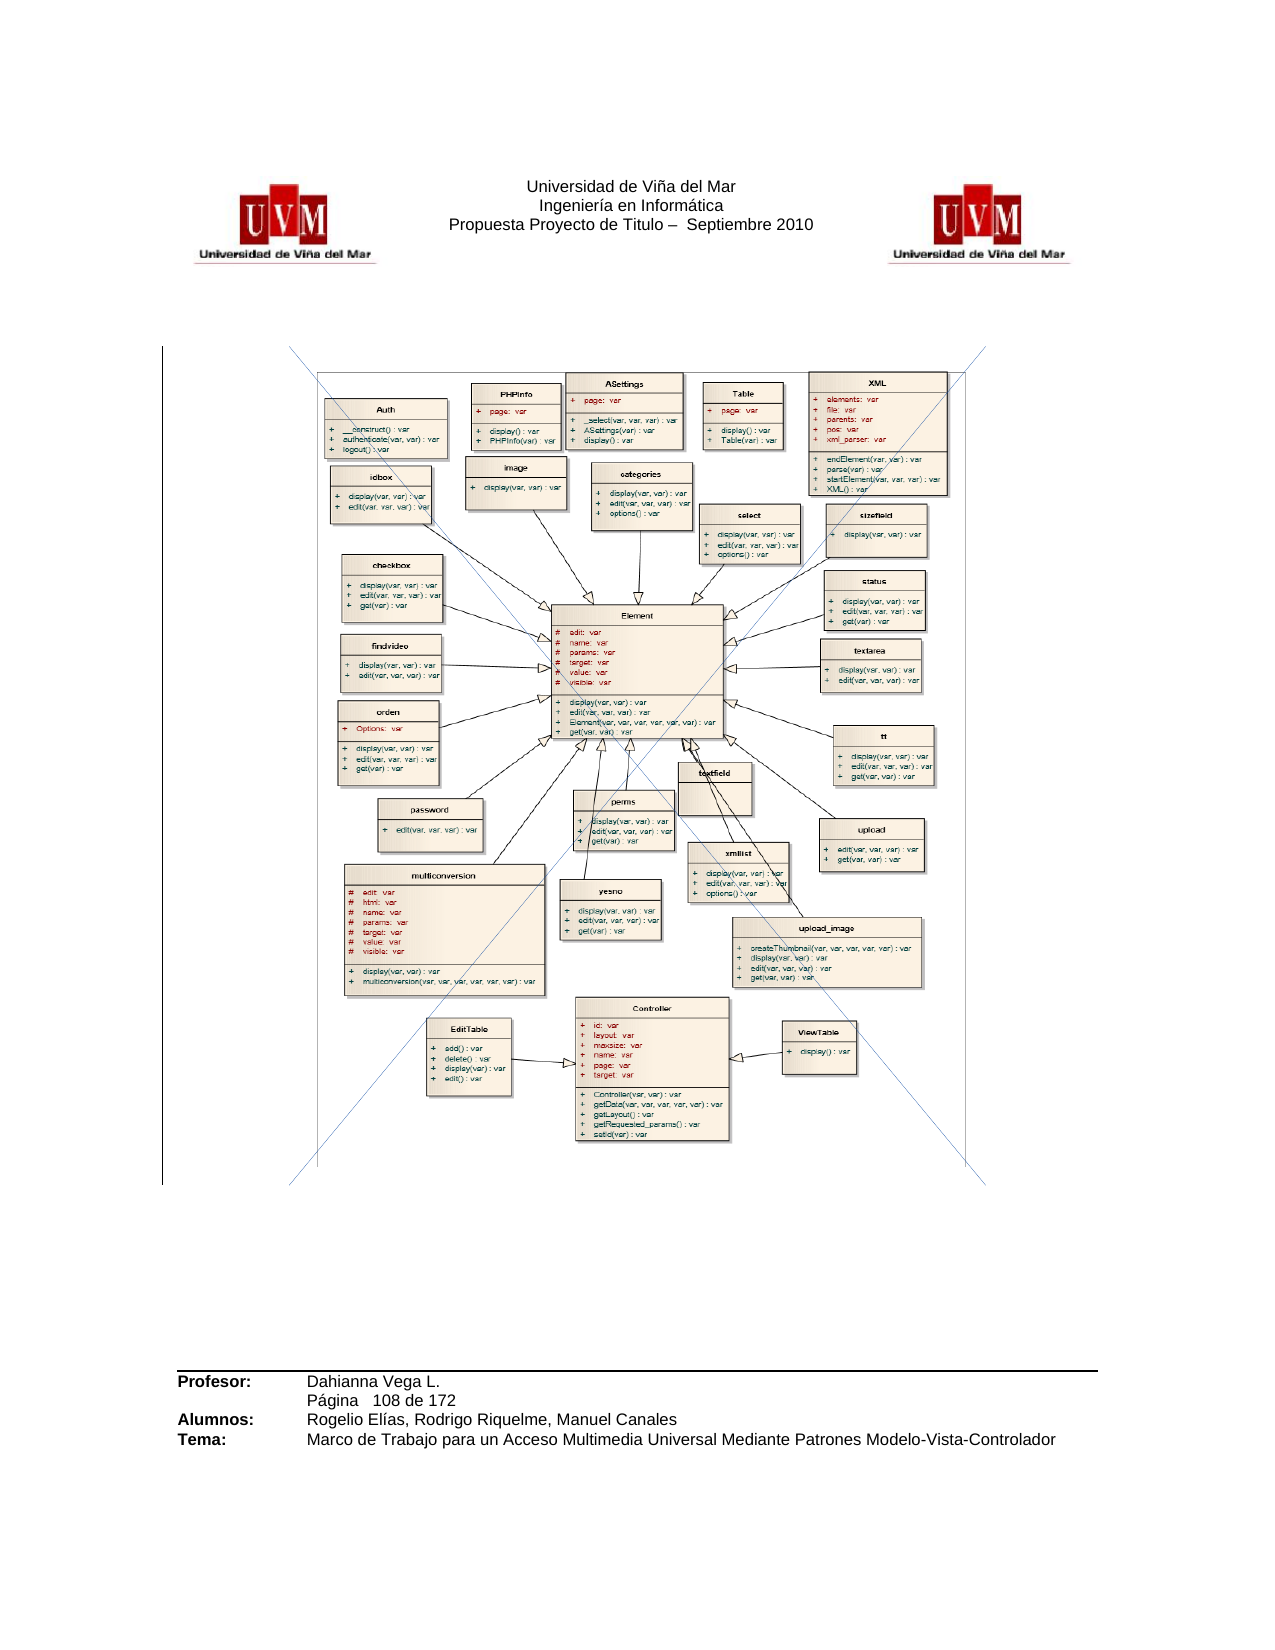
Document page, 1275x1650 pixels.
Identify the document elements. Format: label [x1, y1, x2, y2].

picture [639, 348, 986, 1184]
picture [871, 176, 1084, 267]
picture [290, 767, 985, 1186]
picture [289, 348, 636, 1184]
picture [177, 176, 390, 267]
picture [290, 346, 985, 765]
